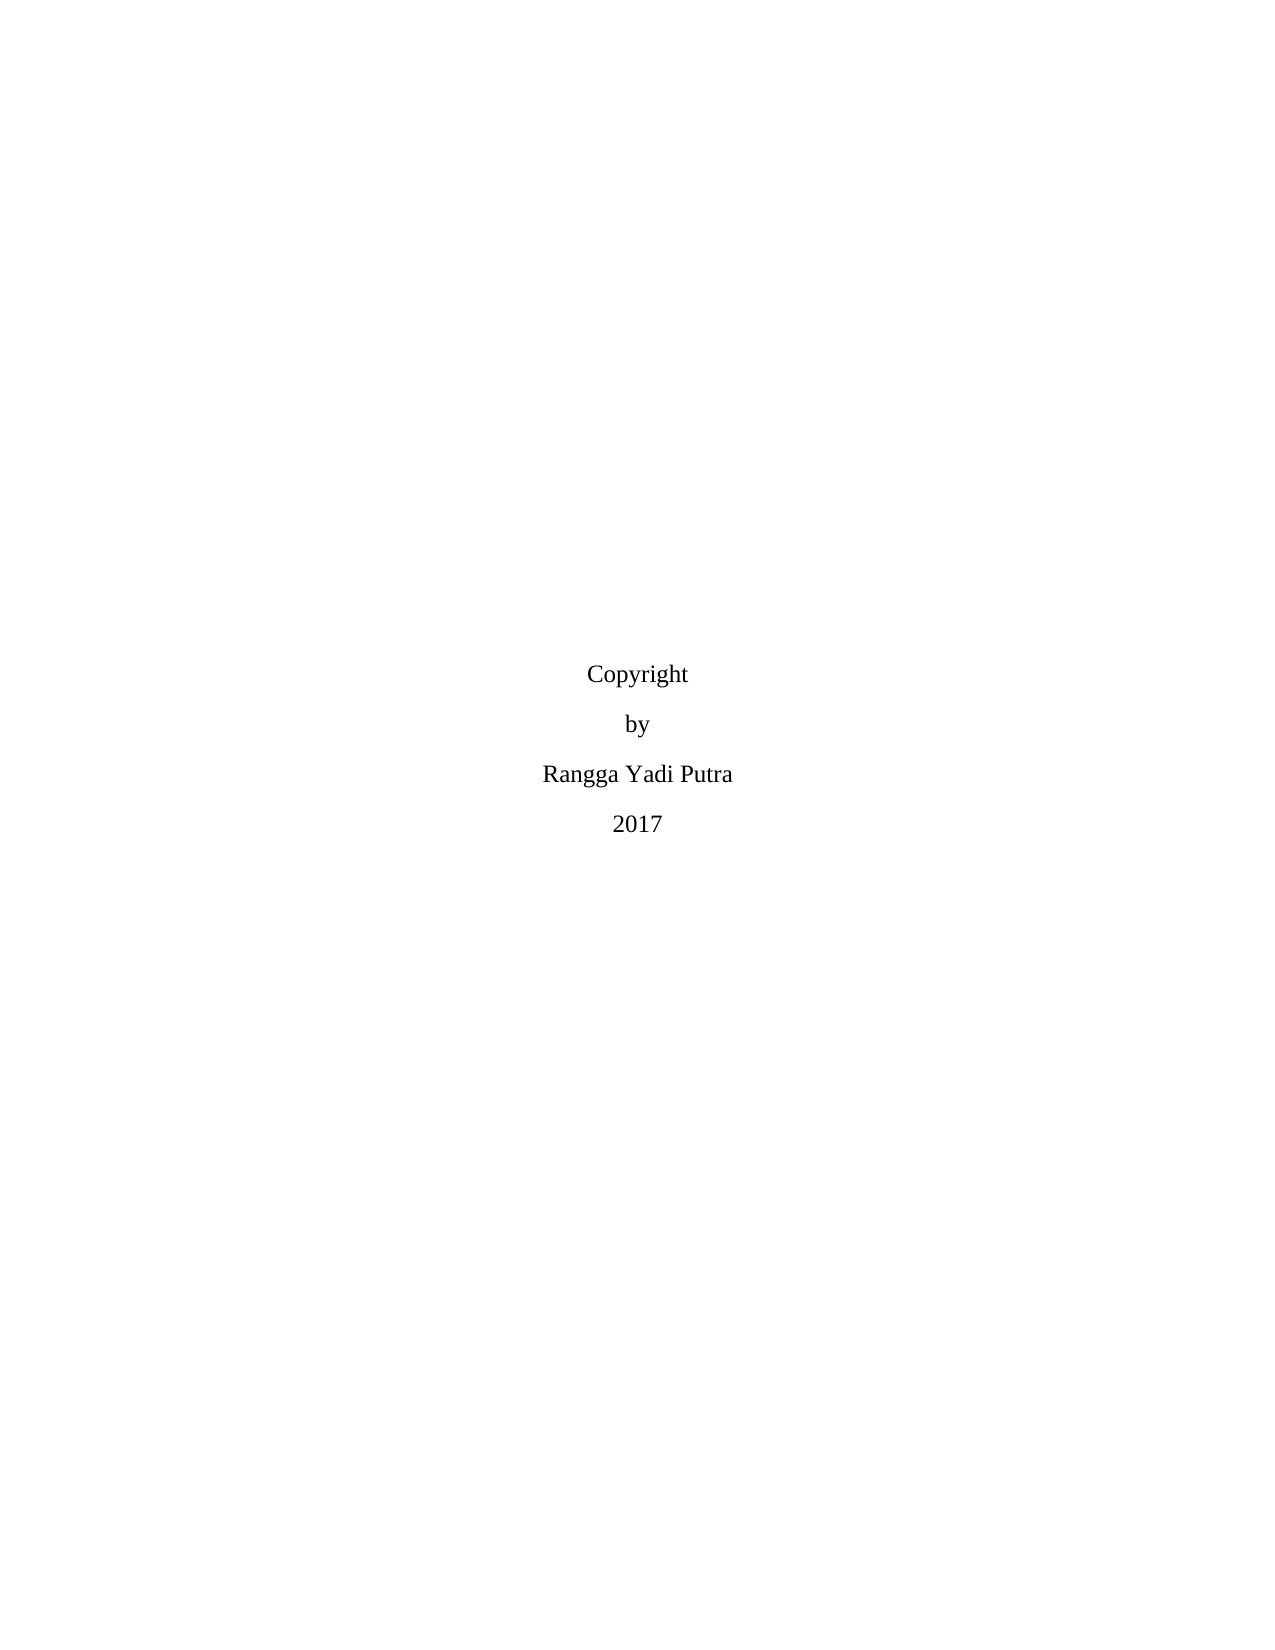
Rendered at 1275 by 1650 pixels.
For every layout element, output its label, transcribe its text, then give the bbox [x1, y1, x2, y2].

text by [187, 687, 1087, 737]
text Copyright [187, 637, 1087, 687]
text Rangga Yadi Putra [187, 737, 1087, 787]
text 2017 [187, 787, 1087, 837]
